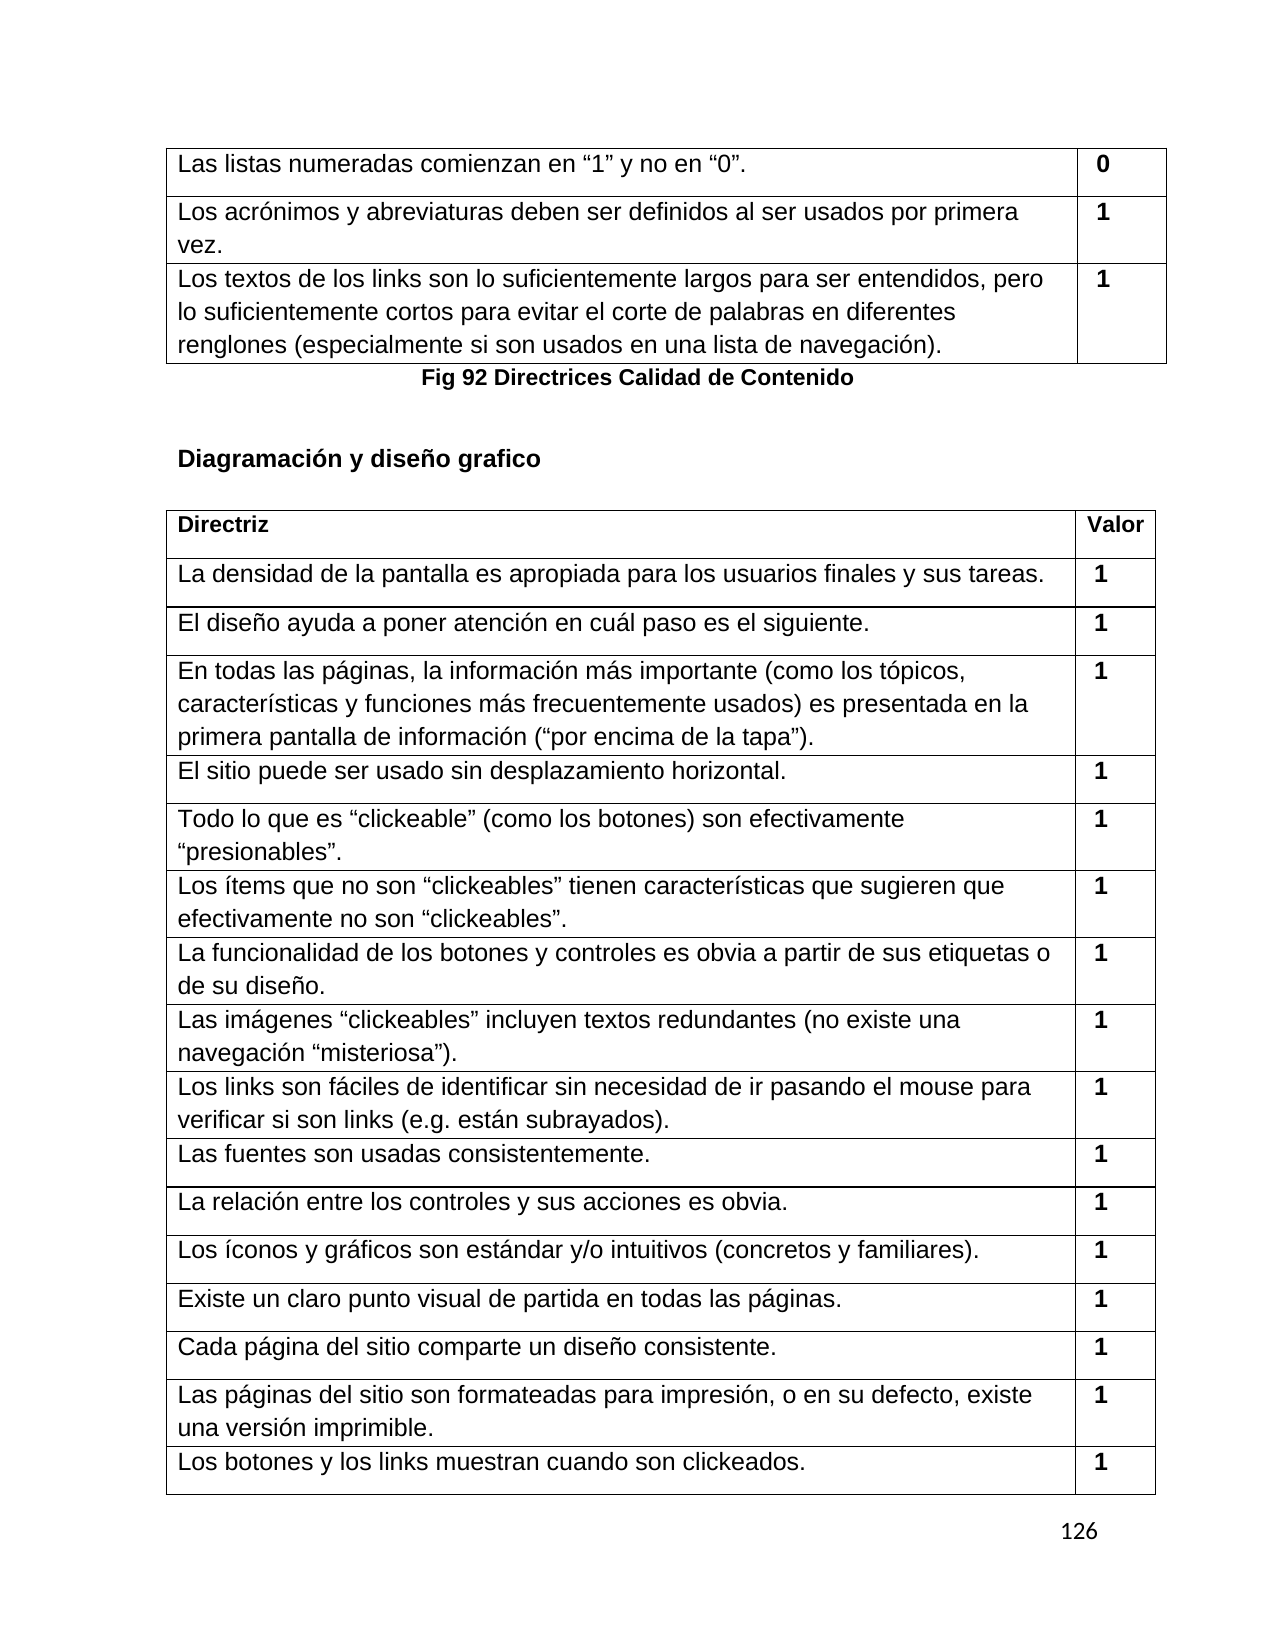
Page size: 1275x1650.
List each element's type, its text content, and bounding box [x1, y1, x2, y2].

table_cell 1 [1076, 1447, 1155, 1494]
table_cell 1 [1076, 1332, 1155, 1379]
table_cell La densidad de la pantalla es apropiada para los usuarios finales y sus tareas. [167, 559, 1075, 606]
table_cell 1 [1076, 1188, 1155, 1234]
table_cell Las imágenes “clickeables” incluyen textos redundantes (no existe una navegación “misteriosa”). [167, 1005, 1075, 1071]
table_cell Todo lo que es “clickeable” (como los botones) son efectivamente “presionables”. [167, 804, 1075, 870]
table_cell La funcionalidad de los botones y controles es obvia a partir de sus etiquetas o de su diseño. [167, 938, 1075, 1004]
table_cell Los botones y los links muestran cuando son clickeados. [167, 1447, 1075, 1494]
table_cell En todas las páginas, la información más importante (como los tópicos, características y funciones más frecuentemente usados) es presentada en la primera pantalla de información (“por encima de la tapa”). [167, 656, 1075, 755]
table_cell 0 [1078, 149, 1166, 196]
table_cell 1 [1076, 656, 1155, 755]
table_cell La relación entre los controles y sus acciones es obvia. [167, 1188, 1075, 1234]
text Diagramación y diseño grafico [177, 444, 1098, 473]
table_cell 1 [1076, 938, 1155, 1004]
text Fig 92 Directrices Calidad de Contenido [177, 364, 1098, 390]
table_cell 1 [1078, 197, 1166, 263]
table_cell 1 [1076, 608, 1155, 654]
table_cell 1 [1076, 1072, 1155, 1138]
table_cell 1 [1078, 264, 1166, 363]
table_header Directriz [167, 511, 1075, 558]
table_cell 1 [1076, 756, 1155, 803]
table_cell 1 [1076, 1380, 1155, 1446]
table_cell 1 [1076, 1005, 1155, 1071]
table_cell Los ítems que no son “clickeables” tienen características que sugieren que efectivamente no son “clickeables”. [167, 871, 1075, 937]
table_cell Existe un claro punto visual de partida en todas las páginas. [167, 1284, 1075, 1331]
table_header Valor [1076, 511, 1155, 558]
table_cell Las listas numeradas comienzan en “1” y no en “0”. [167, 149, 1077, 196]
table_cell 1 [1076, 1139, 1155, 1186]
table_cell 1 [1076, 804, 1155, 870]
table_cell Cada página del sitio comparte un diseño consistente. [167, 1332, 1075, 1379]
table_cell Las páginas del sitio son formateadas para impresión, o en su defecto, existe una versión imprimible. [167, 1380, 1075, 1446]
table_cell Los acrónimos y abreviaturas deben ser definidos al ser usados por primera vez. [167, 197, 1077, 263]
table_cell El diseño ayuda a poner atención en cuál paso es el siguiente. [167, 608, 1075, 654]
table_cell Los textos de los links son lo suficientemente largos para ser entendidos, pero lo suficientemente cortos para evitar el corte de palabras en diferentes renglones (especialmente si son usados en una lista de navegación). [167, 264, 1077, 363]
table_cell 1 [1076, 1236, 1155, 1283]
table_cell 1 [1076, 871, 1155, 937]
table_cell Los íconos y gráficos son estándar y/o intuitivos (concretos y familiares). [167, 1236, 1075, 1283]
table_cell 1 [1076, 559, 1155, 606]
table_cell 1 [1076, 1284, 1155, 1331]
table_cell El sitio puede ser usado sin desplazamiento horizontal. [167, 756, 1075, 803]
table_cell Los links son fáciles de identificar sin necesidad de ir pasando el mouse para verificar si son links (e.g. están subrayados). [167, 1072, 1075, 1138]
table_cell Las fuentes son usadas consistentemente. [167, 1139, 1075, 1186]
